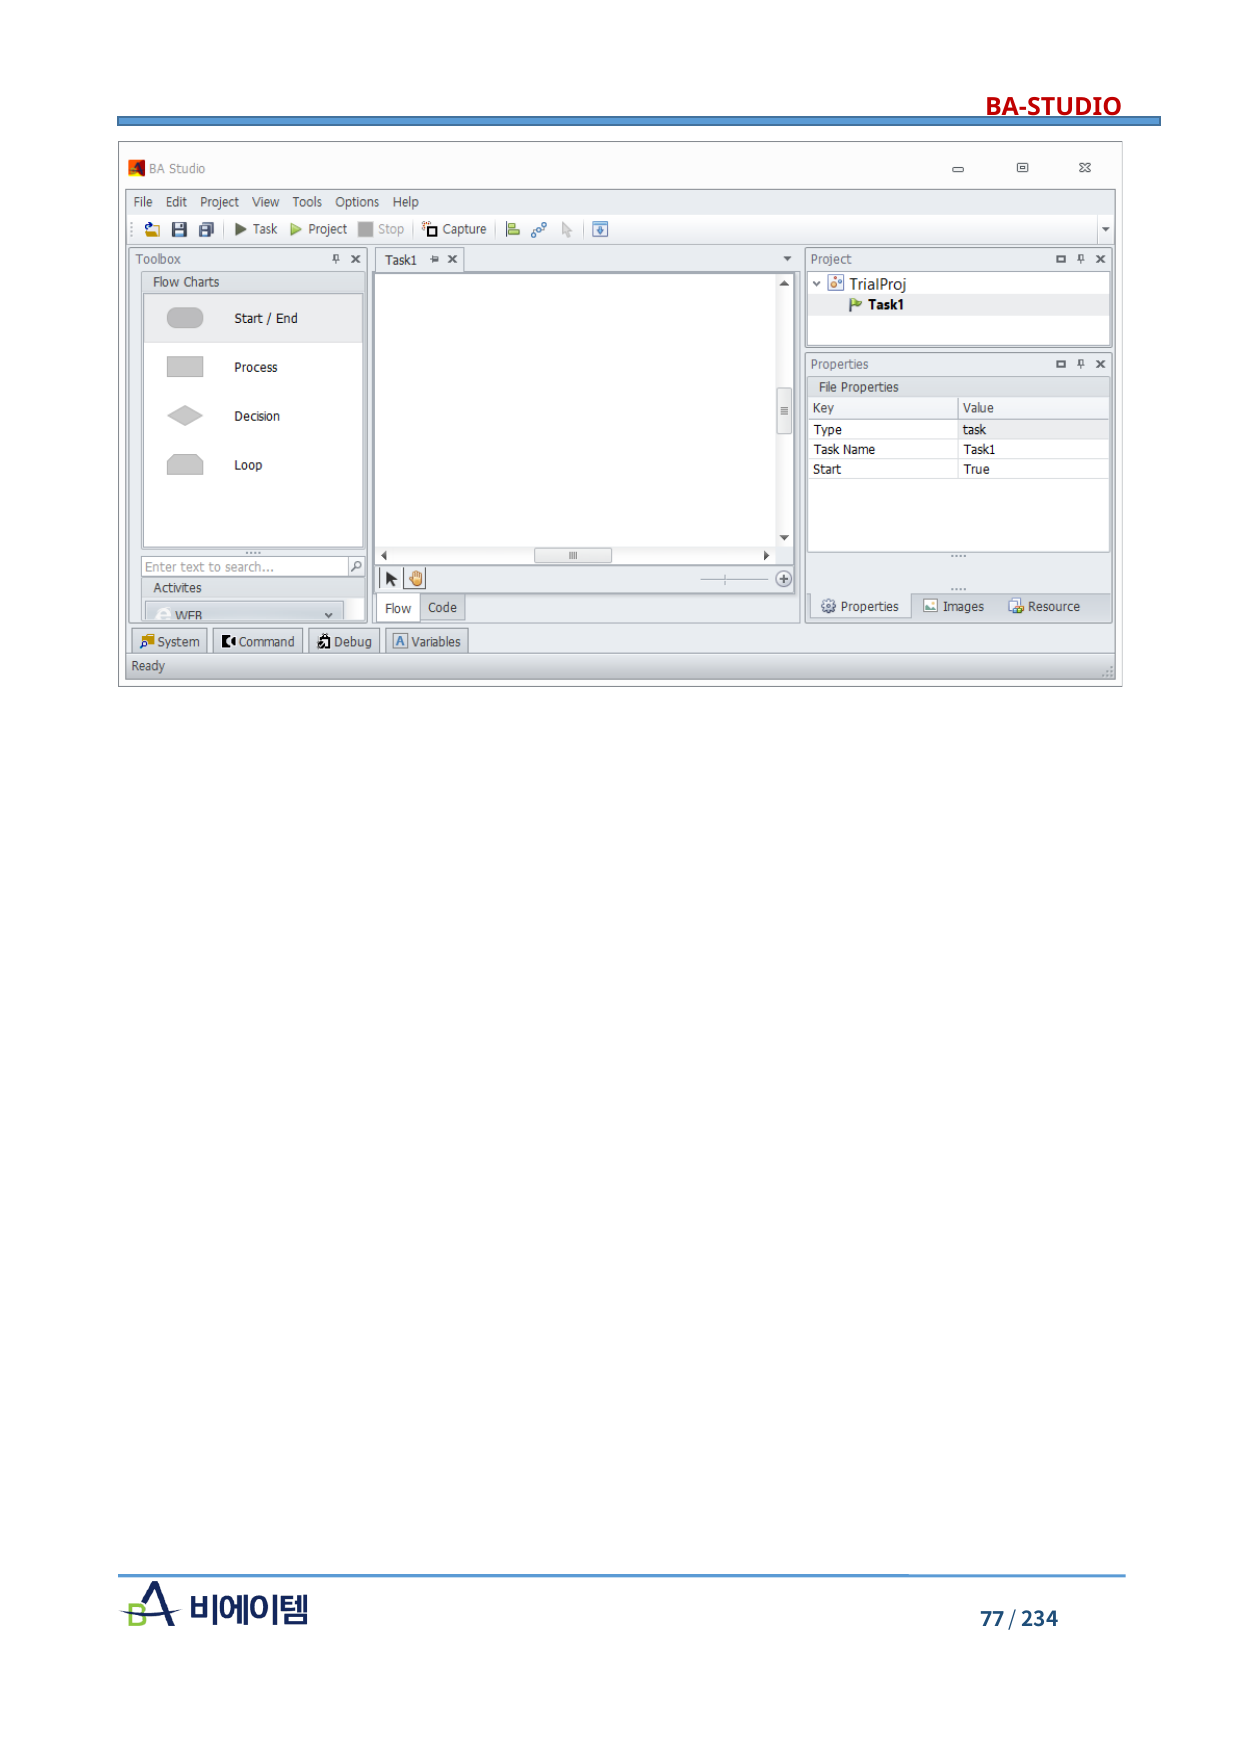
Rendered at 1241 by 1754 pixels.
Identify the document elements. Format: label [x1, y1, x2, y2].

picture [118, 141, 1123, 687]
picture [118, 1581, 308, 1626]
